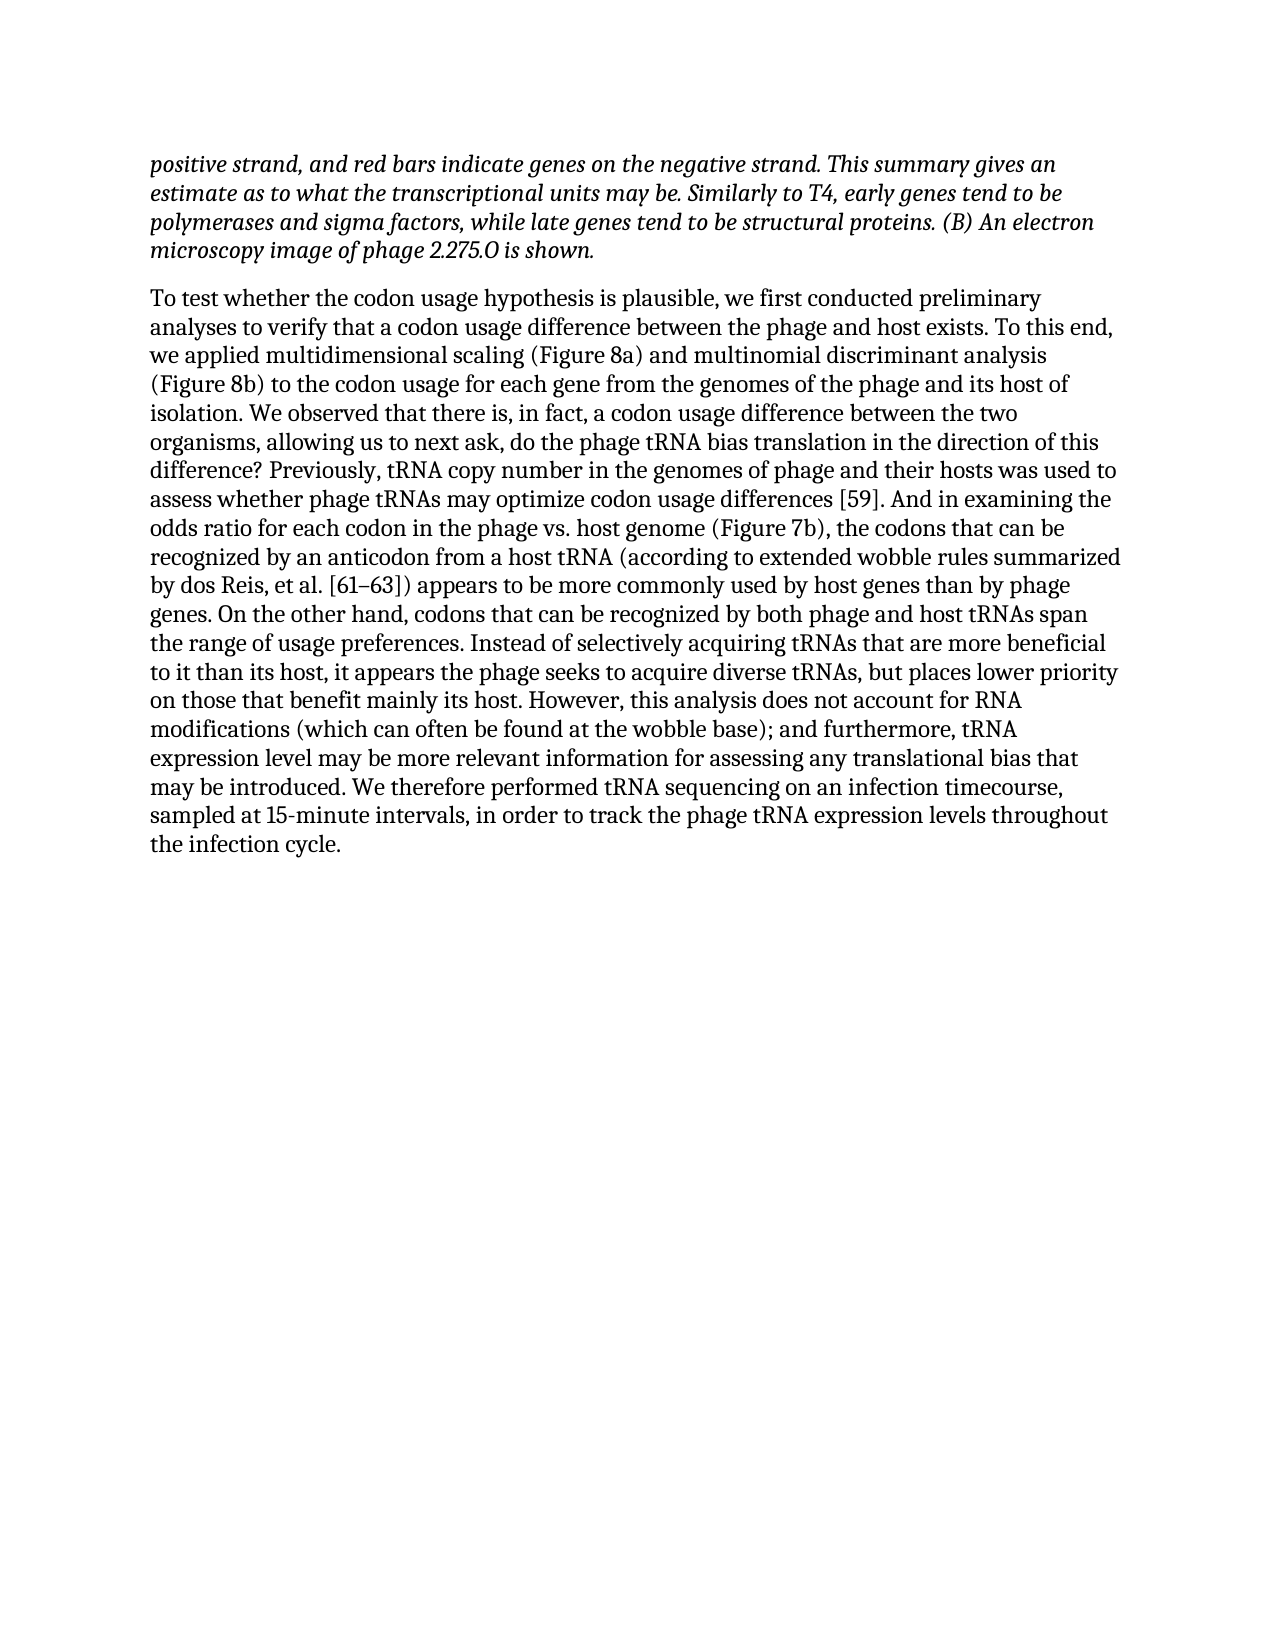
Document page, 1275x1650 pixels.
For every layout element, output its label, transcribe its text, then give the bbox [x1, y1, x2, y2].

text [150, 150, 1125, 265]
text To test whether the codon usage hypothesis is plausible, we first conducted preliminary analyses to verify that a codon usage difference between the phage and host exists. To this end, we applied multidimensional scaling (Figure 8a) and multinomial discriminant analysis (Figure 8b) to the codon usage for each gene from the genomes of the phage and its host of isolation. We observed that there is, in fact, a codon usage difference between the two organisms, allowing us to next ask, do the phage tRNA bias translation in the direction of this difference? Previously, tRNA copy number in the genomes of phage and their hosts was used to assess whether phage tRNAs may optimize codon usage differences [59]. And in examining the odds ratio for each codon in the phage vs. host genome (Figure 7b), the codons that can be recognized by an anticodon from a host tRNA (according to extended wobble rules summarized by dos Reis, et al. [61–63]) appears to be more commonly used by host genes than by phage genes. On the other hand, codons that can be recognized by both phage and host tRNAs span the range of usage preferences. Instead of selectively acquiring tRNAs that are more beneficial to it than its host, it appears the phage seeks to acquire diverse tRNAs, but places lower priority on those that benefit mainly its host. However, this analysis does not account for RNA modifications (which can often be found at the wobble base); and furthermore, tRNA expression level may be more relevant information for assessing any translational bias that may be introduced. We therefore performed tRNA sequencing on an infection timecourse, sampled at 15-minute intervals, in order to track the phage tRNA expression levels throughout the infection cycle. [150, 284, 1125, 859]
